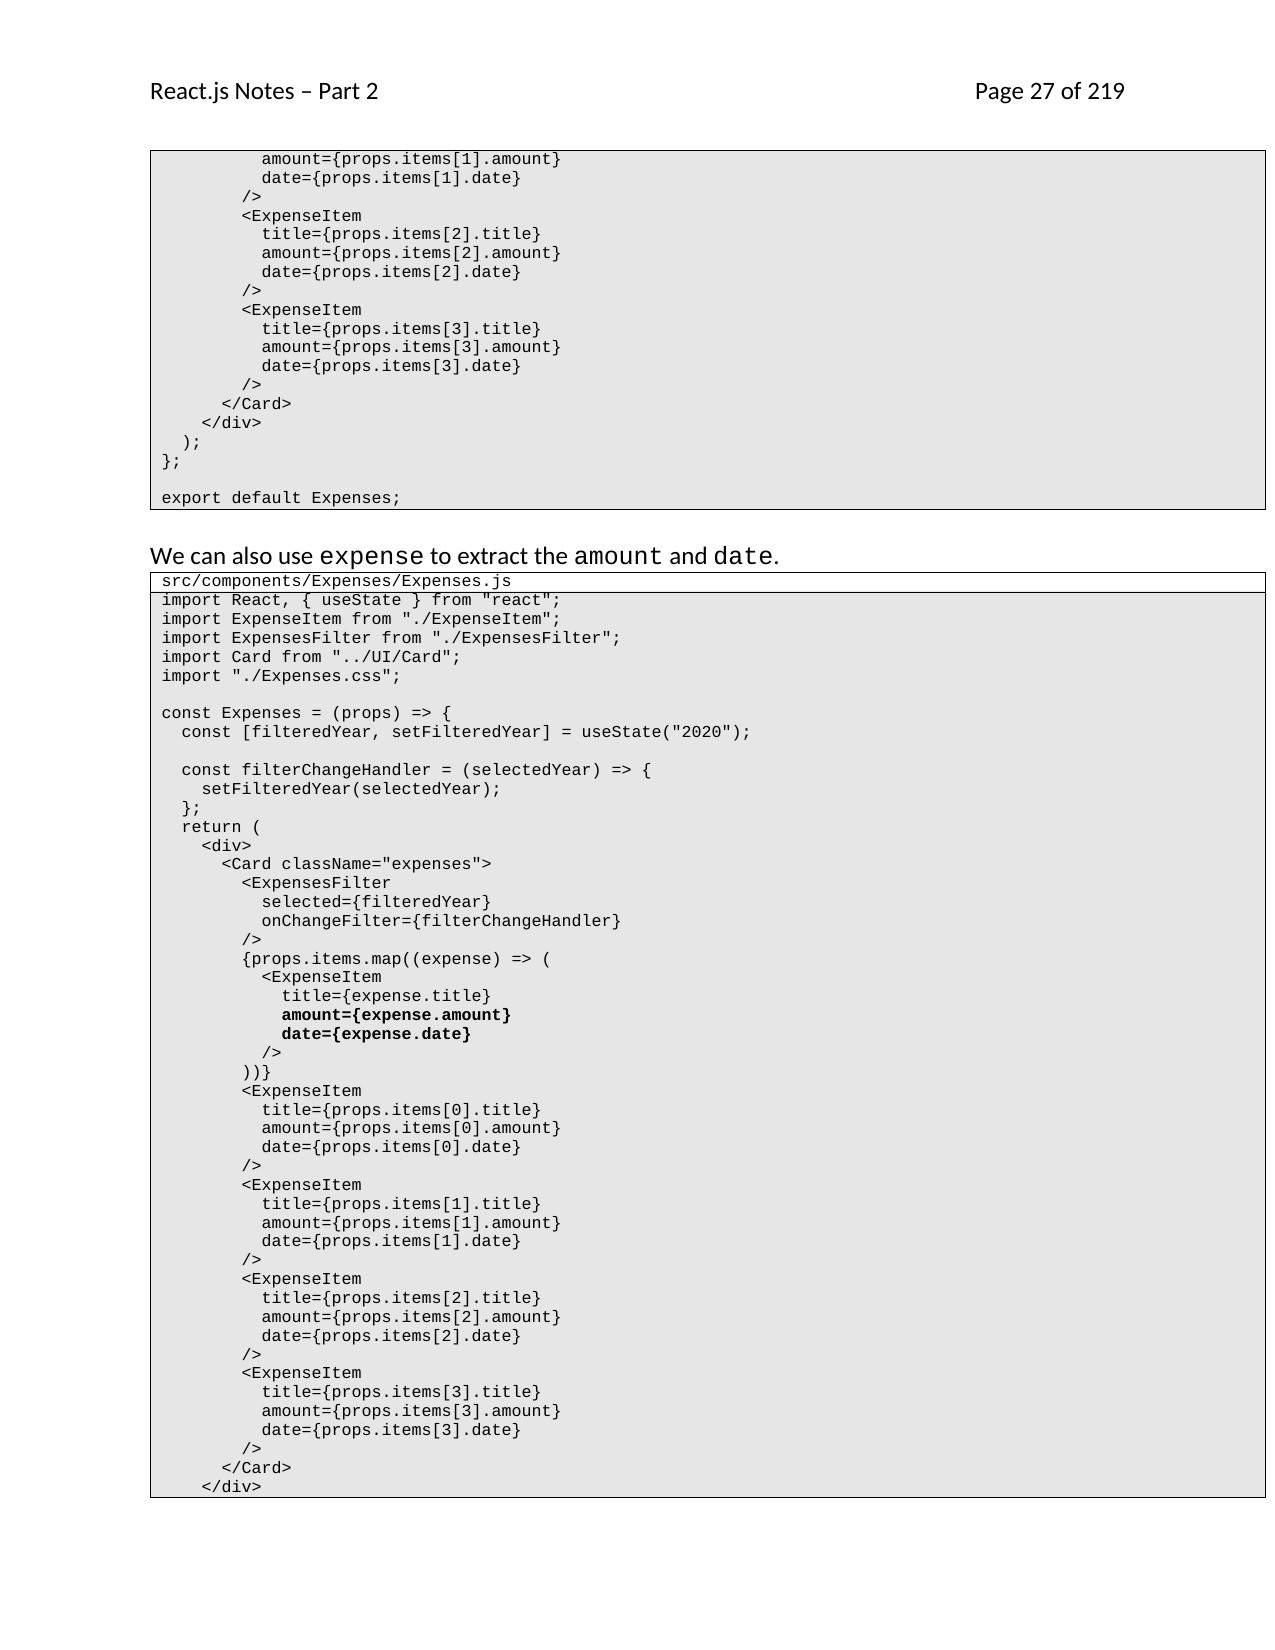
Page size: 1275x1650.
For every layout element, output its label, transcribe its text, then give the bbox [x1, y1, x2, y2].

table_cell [151, 593, 1265, 1497]
text We can also use expense to extract the amount and date. [150, 540, 1125, 572]
table_header src/components/Expenses/Expenses.js [151, 573, 1265, 591]
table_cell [151, 151, 1265, 509]
